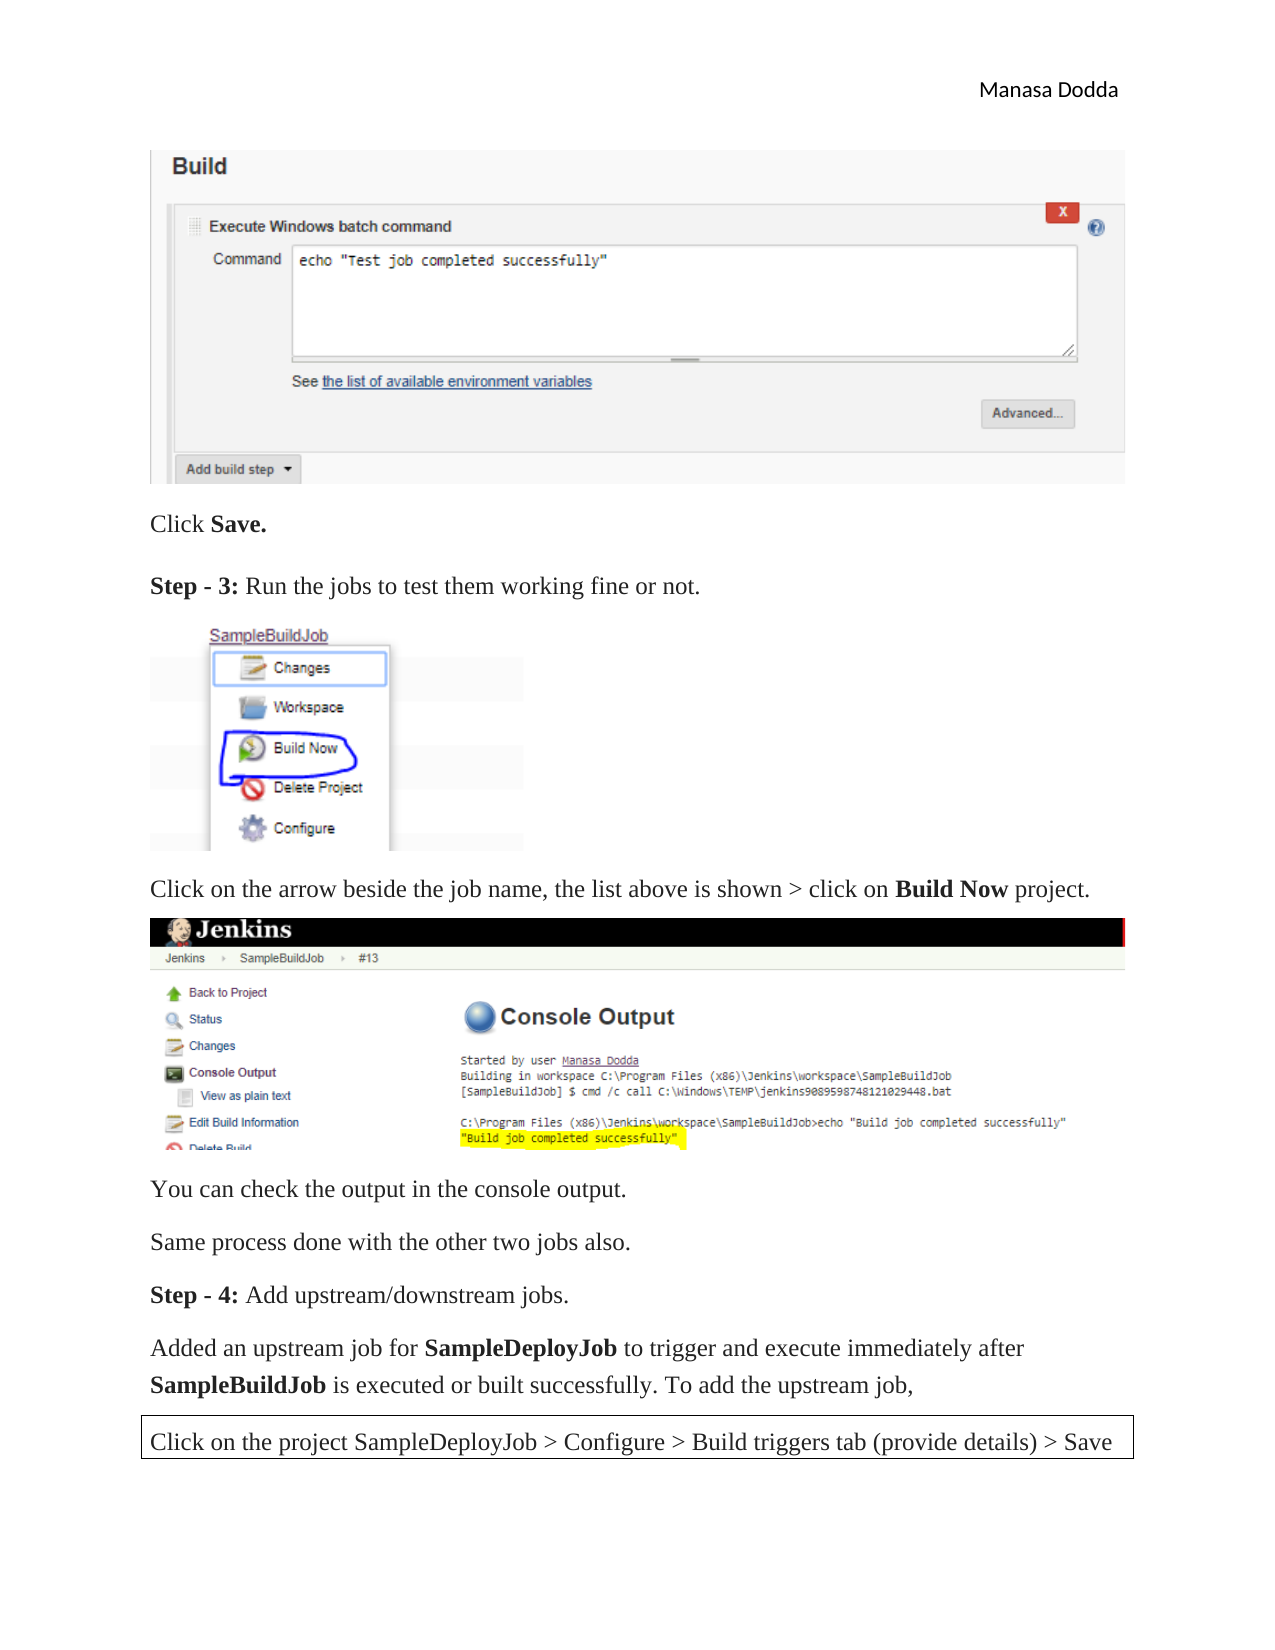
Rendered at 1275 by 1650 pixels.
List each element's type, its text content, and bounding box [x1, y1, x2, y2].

picture [150, 150, 1125, 484]
text Click Save. [150, 509, 1125, 538]
picture [150, 615, 524, 851]
text You can check the output in the console output. [150, 1165, 1125, 1202]
text Added an upstream job for SampleDeployJob to trigger and execute immediately after SampleBuildJob is executed or built successfully. To add the upstream job, [150, 1324, 1125, 1399]
text Step - 4: Add upstream/downstream jobs. [150, 1271, 1125, 1309]
text Step - 3: Run the jobs to test them working fine or not. [150, 563, 1125, 600]
text Click on the arrow beside the job name, the list above is shown > click on Build Now project. [150, 866, 1125, 903]
text Click on the project SampleDeployJob > Configure > Build triggers tab (provide details) > Save [142, 1416, 1133, 1458]
text Same process done with the other two jobs also. [150, 1218, 1125, 1256]
picture [150, 918, 1125, 1150]
